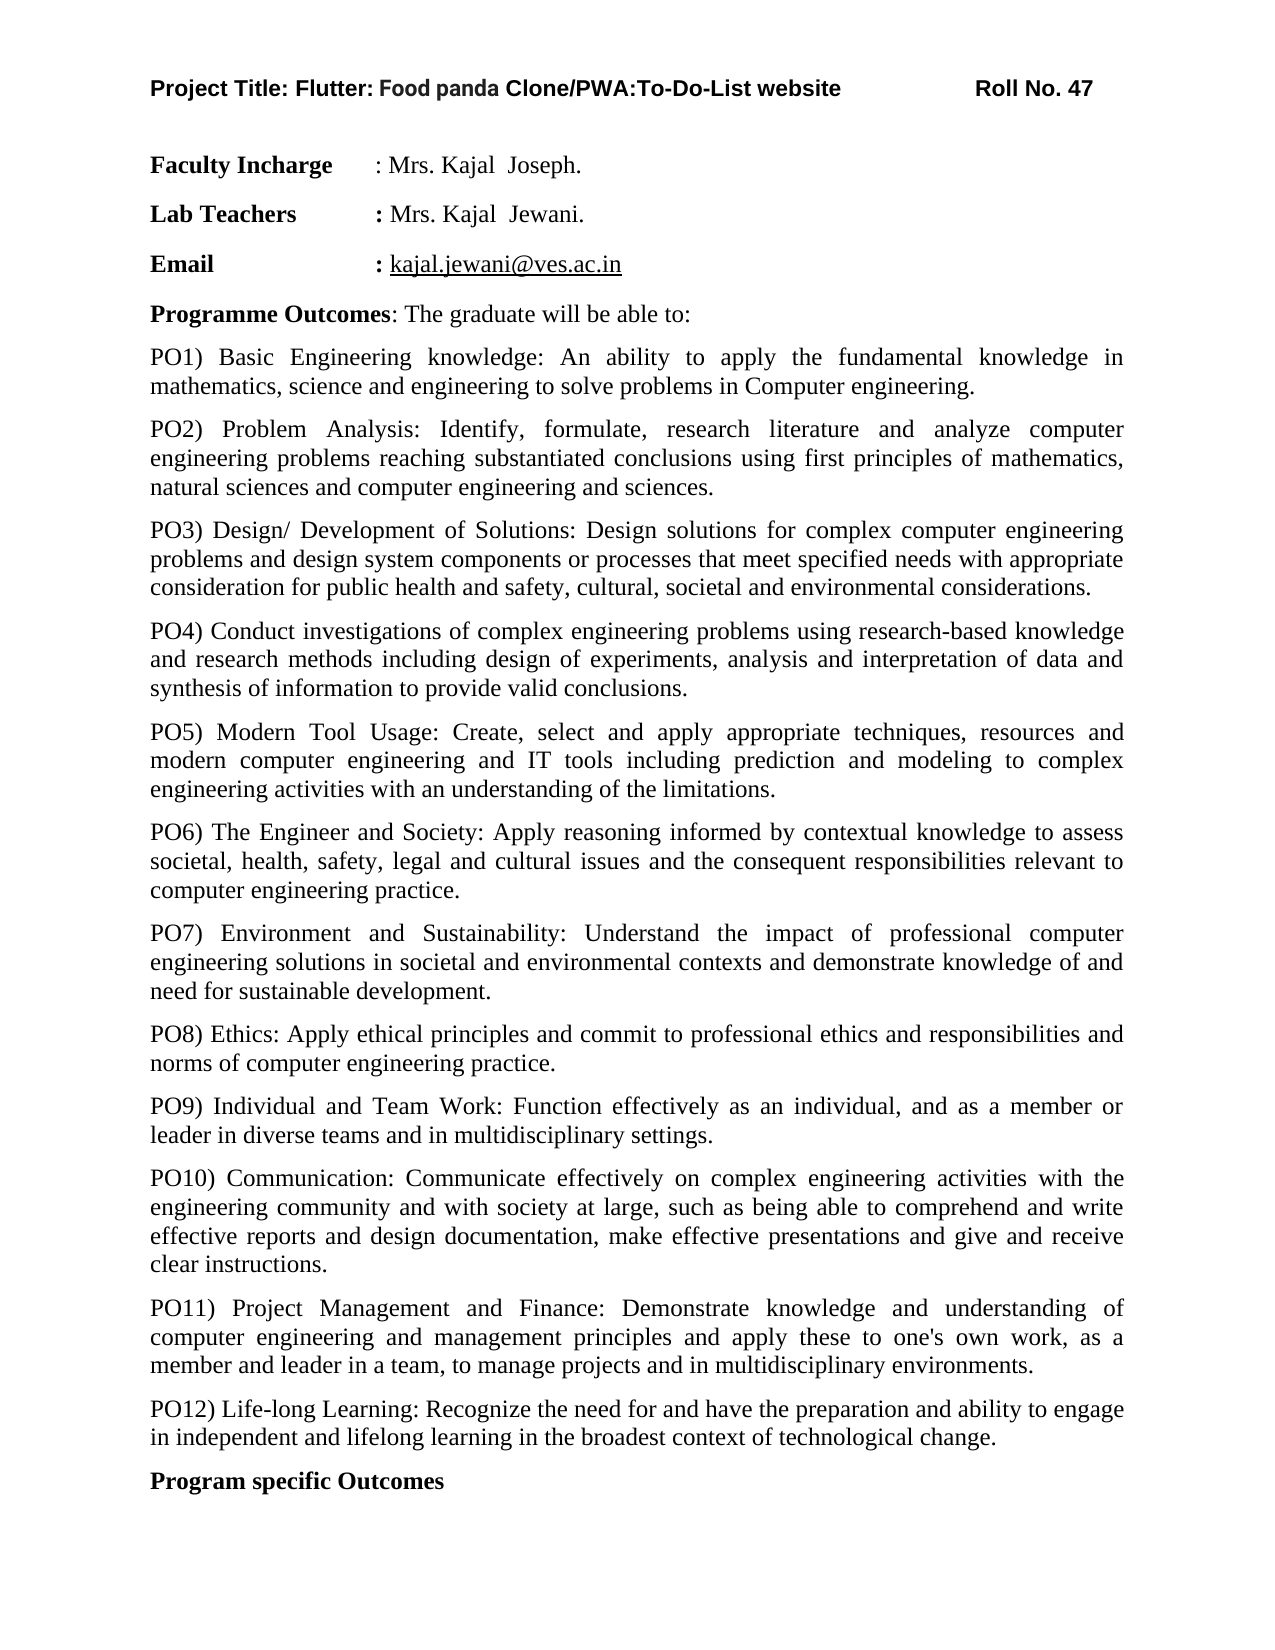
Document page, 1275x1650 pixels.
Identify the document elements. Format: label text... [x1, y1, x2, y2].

text Program specific Outcomes [150, 1466, 1125, 1494]
text Email : kajal.jewani@ves.ac.in [150, 249, 1125, 278]
text PO12) Life-long Learning: Recognize the need for and have the preparation and ability to engage in independent and lifelong learning in the broadest context of technological change. [150, 1394, 1125, 1451]
text PO2) Problem Analysis: Identify, formulate, research literature and analyze computer engineering problems reaching substantiated conclusions using first principles of mathematics, natural sciences and computer engineering and sciences. [150, 414, 1125, 500]
text PO10) Communication: Communicate effectively on complex engineering activities with the engineering community and with society at large, such as being able to comprehend and write effective reports and design documentation, make effective presentations and give and receive clear instructions. [150, 1163, 1125, 1278]
text PO3) Design/ Development of Solutions: Design solutions for complex computer engineering problems and design system components or processes that meet specified needs with appropriate consideration for public health and safety, cultural, societal and environmental considerations. [150, 515, 1125, 601]
text PO5) Modern Tool Usage: Create, select and apply appropriate techniques, resources and modern computer engineering and IT tools including prediction and modeling to complex engineering activities with an understanding of the limitations. [150, 717, 1125, 803]
text PO8) Ethics: Apply ethical principles and commit to professional ethics and responsibilities and norms of computer engineering practice. [150, 1019, 1125, 1077]
text Lab Teachers : Mrs. Kajal Jewani. [150, 199, 1125, 228]
text Programme Outcomes: The graduate will be able to: [150, 299, 1125, 327]
text PO11) Project Management and Finance: Demonstrate knowledge and understanding of computer engineering and management principles and apply these to one's own work, as a member and leader in a team, to manage projects and in multidisciplinary environments. [150, 1293, 1125, 1379]
text PO9) Individual and Team Work: Function effectively as an individual, and as a member or leader in diverse teams and in multidisciplinary settings. [150, 1091, 1125, 1149]
text PO6) The Engineer and Society: Apply reasoning informed by contextual knowledge to assess societal, health, safety, legal and cultural issues and the consequent responsibilities relevant to computer engineering practice. [150, 817, 1125, 904]
text PO7) Environment and Sustainability: Understand the impact of professional computer engineering solutions in societal and environmental contexts and demonstrate knowledge of and need for sustainable development. [150, 918, 1125, 1004]
text PO4) Conduct investigations of complex engineering problems using research-based knowledge and research methods including design of experiments, analysis and interpretation of data and synthesis of information to provide valid conclusions. [150, 616, 1125, 702]
text PO1) Basic Engineering knowledge: An ability to apply the fundamental knowledge in mathematics, science and engineering to solve problems in Computer engineering. [150, 342, 1125, 399]
text Faculty Incharge : Mrs. Kajal Joseph. [150, 150, 1125, 179]
